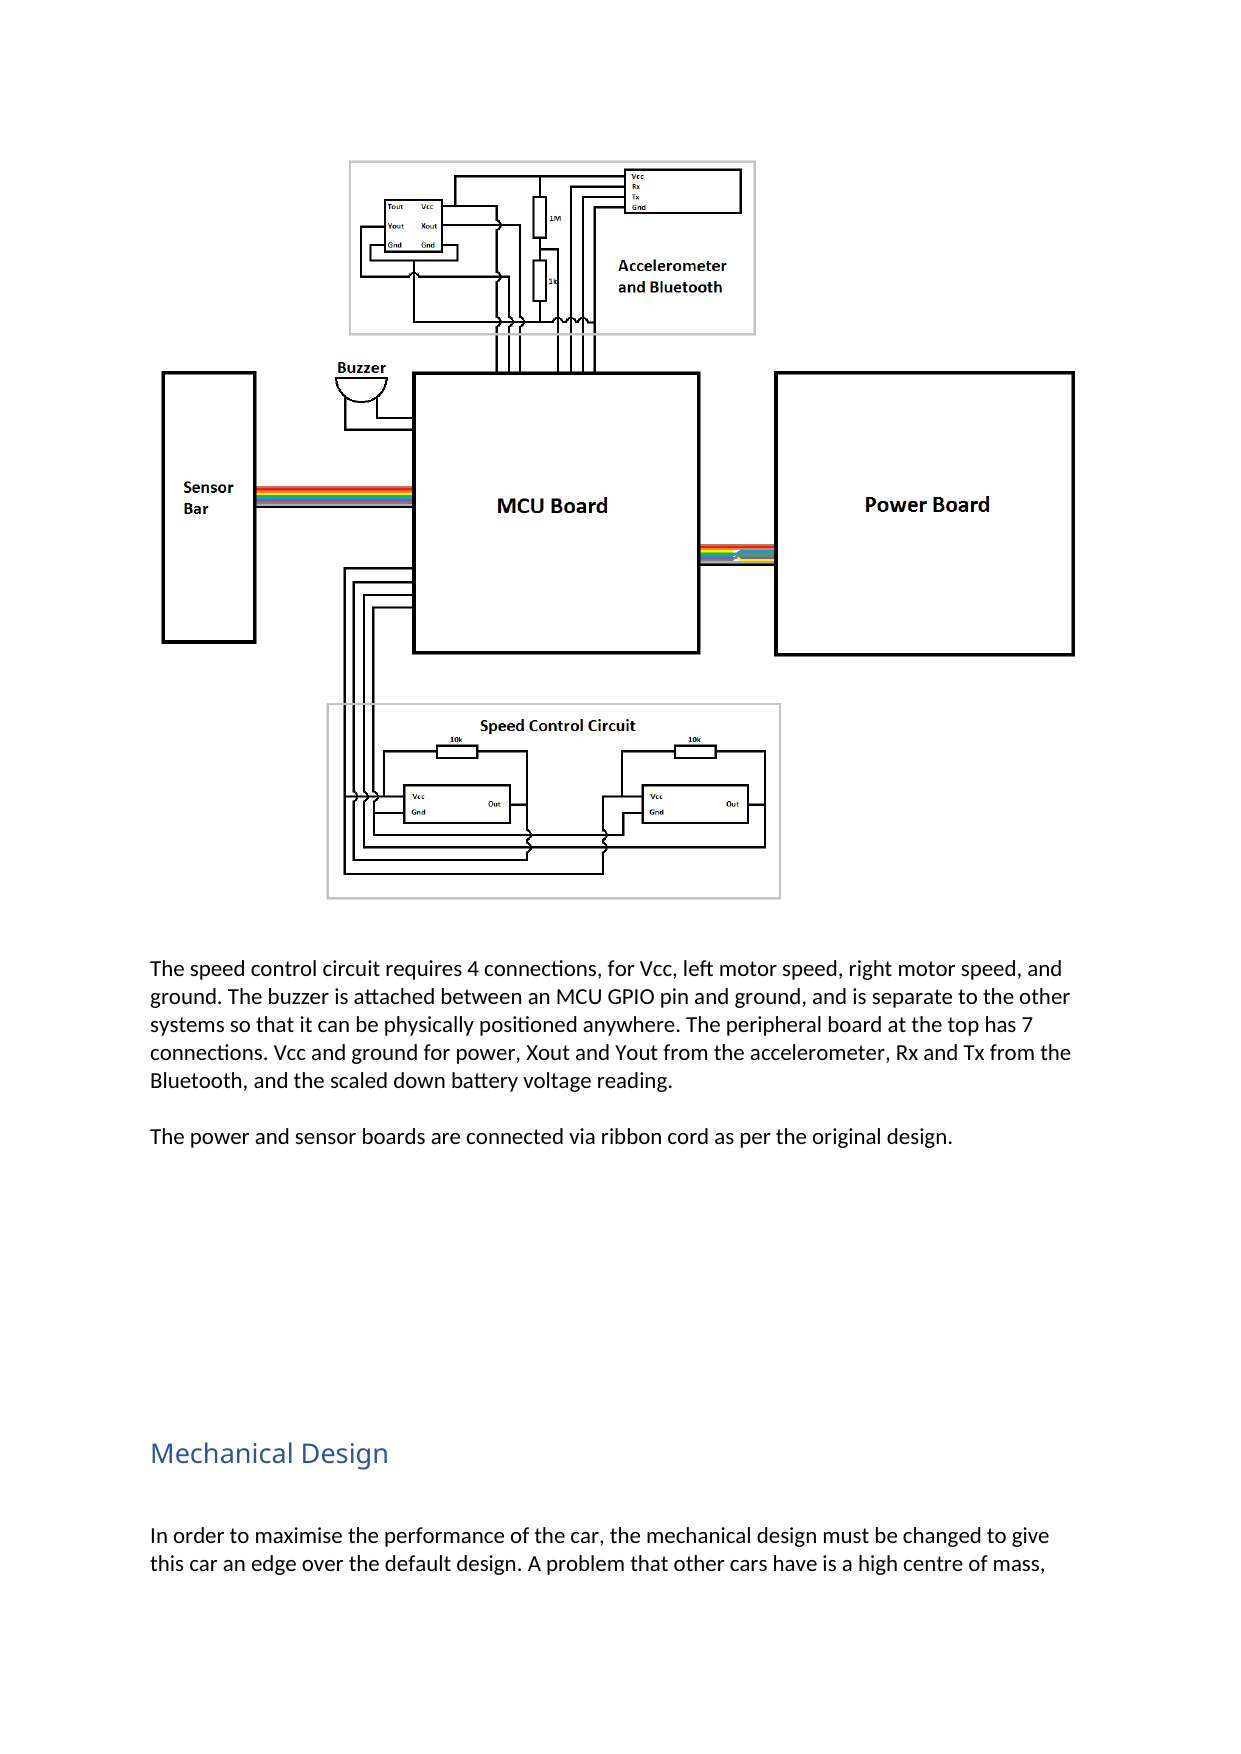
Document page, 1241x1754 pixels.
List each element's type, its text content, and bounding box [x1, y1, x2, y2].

subtitle Mechanical Design [150, 1435, 1090, 1472]
text The speed control circuit requires 4 connections, for Vcc, left motor speed, right motor speed, and ground. The buzzer is attached between an MCU GPIO pin and ground, and is separate to the other systems so that it can be physically positioned anywhere. The peripheral board at the top has 7 connections. Vcc and ground for power, Xout and Yout from the accelerometer, Rx and Tx from the Bluetooth, and the scaled down battery voltage reading. [150, 954, 1090, 1094]
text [150, 1522, 1090, 1578]
text The power and sensor boards are connected via ribbon cord as per the original design. [150, 1122, 1090, 1151]
picture [150, 150, 1091, 908]
